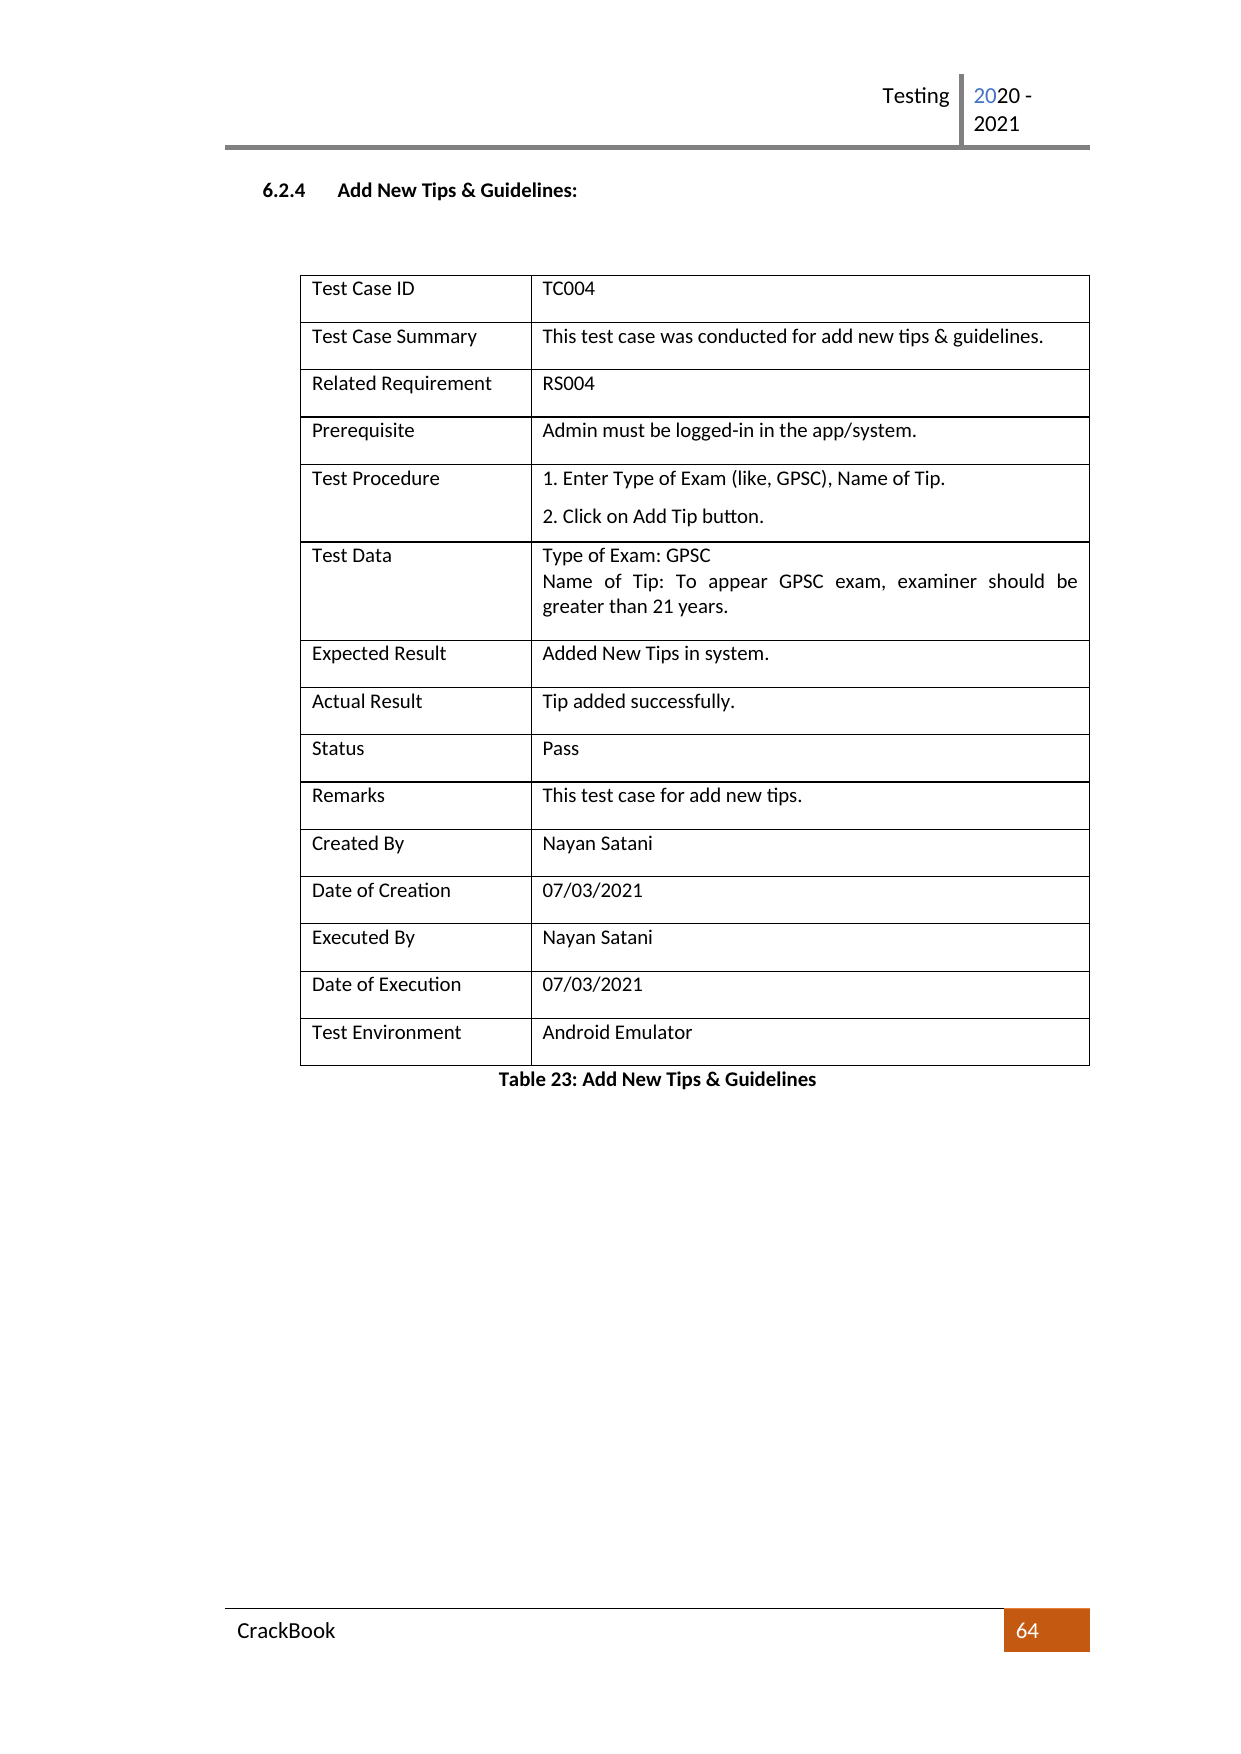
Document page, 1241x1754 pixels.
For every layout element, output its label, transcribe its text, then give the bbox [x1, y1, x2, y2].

table_cell 07/03/2021 [532, 972, 1089, 1018]
table_header Test Case ID [301, 276, 531, 322]
table_cell Status [301, 735, 531, 781]
table_cell Test Data [301, 543, 531, 639]
table_cell Tip added successfully. [532, 688, 1089, 734]
table_cell Admin must be logged-in in the app/system. [532, 418, 1089, 464]
text Table 23: Add New Tips & Guidelines [225, 1066, 1090, 1092]
table_cell RS004 [532, 370, 1089, 416]
table_cell This test case was conducted for add new tips & guidelines. [532, 323, 1089, 369]
table_cell Date of Execution [301, 972, 531, 1018]
table_cell Executed By [301, 924, 531, 971]
table_cell Expected Result [301, 641, 531, 687]
table_cell 1. Enter Type of Exam (like, GPSC), Name of Tip. 2. Click on Add Tip button. [532, 465, 1089, 541]
table_cell Created By [301, 830, 531, 876]
table_cell Pass [532, 735, 1089, 781]
table_header TC004 [532, 276, 1089, 322]
table_cell Nayan Satani [532, 830, 1089, 876]
table_cell 07/03/2021 [532, 877, 1089, 923]
table_cell Nayan Satani [532, 924, 1089, 971]
table_cell Test Case Summary [301, 323, 531, 369]
table_cell Android Emulator [532, 1019, 1089, 1065]
table_cell Actual Result [301, 688, 531, 734]
table_cell Remarks [301, 783, 531, 829]
table_cell Test Procedure [301, 465, 531, 541]
table_cell Type of Exam: GPSC Name of Tip: To appear GPSC exam, examiner should be greater than 21 years. [532, 543, 1089, 639]
table_cell Prerequisite [301, 418, 531, 464]
table_cell Test Environment [301, 1019, 531, 1065]
list Add New Tips & Guidelines: [262, 177, 1090, 203]
table_cell Date of Creation [301, 877, 531, 923]
table_cell Related Requirement [301, 370, 531, 416]
table_cell Added New Tips in system. [532, 641, 1089, 687]
table_cell This test case for add new tips. [532, 783, 1089, 829]
